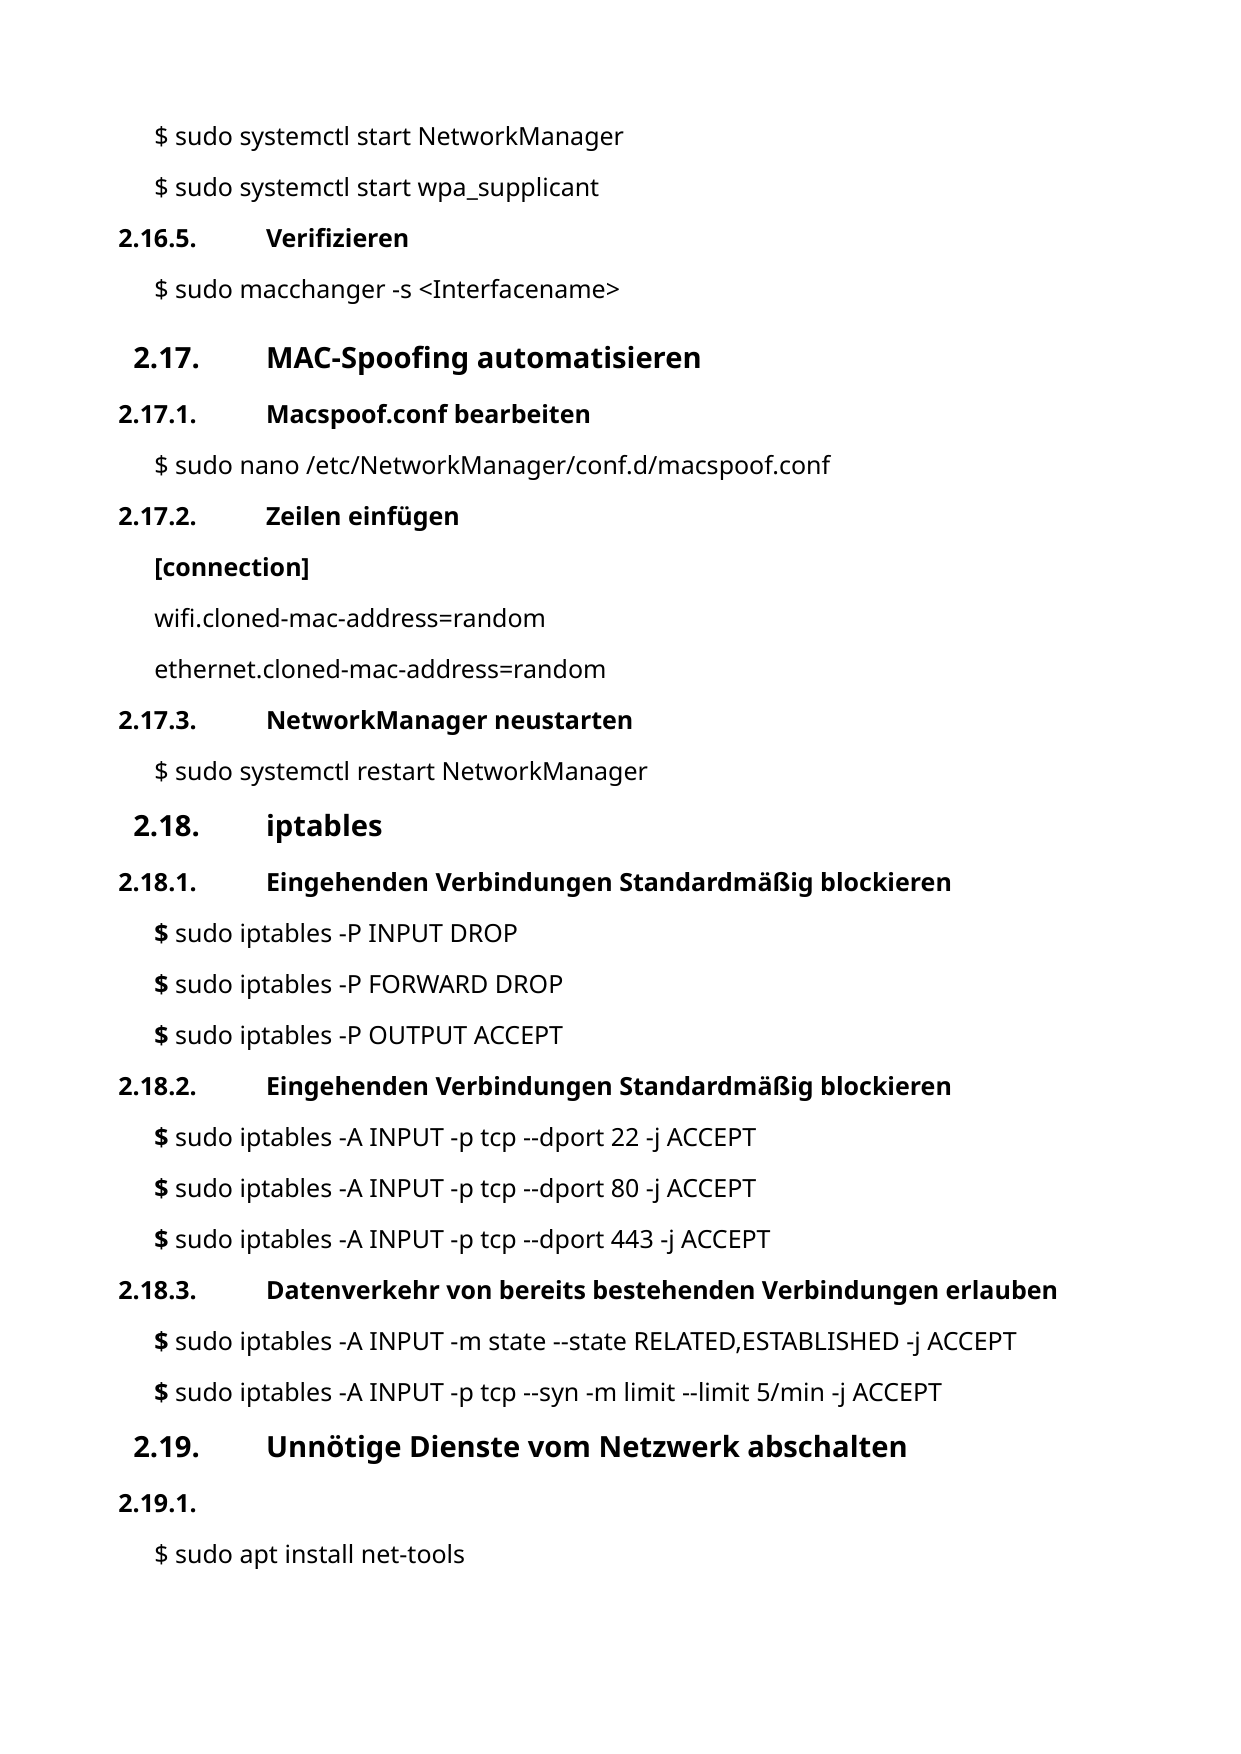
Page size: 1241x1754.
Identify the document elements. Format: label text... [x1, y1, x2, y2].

text $ sudo iptables -A INPUT -p tcp --dport 22 -j ACCEPT [154, 1120, 1122, 1154]
subtitle MAC-Spoofing automatisieren [118, 337, 1122, 377]
text $ sudo iptables -A INPUT -m state --state RELATED,ESTABLISHED -j ACCEPT [154, 1324, 1122, 1358]
subtitle Eingehenden Verbindungen Standardmäßig blockieren [118, 864, 1122, 899]
text $ sudo iptables -P OUTPUT ACCEPT [154, 1018, 1122, 1052]
subtitle Verifizieren [118, 220, 1122, 254]
text $ sudo systemctl start NetworkManager [154, 118, 1122, 152]
subtitle Datenverkehr von bereits bestehenden Verbindungen erlauben [118, 1273, 1122, 1307]
subtitle iptables [118, 805, 1122, 845]
text $ sudo macchanger -s <Interfacename> [154, 271, 1122, 305]
subtitle NetworkManager neustarten [118, 703, 1122, 737]
subtitle Eingehenden Verbindungen Standardmäßig blockieren [118, 1069, 1122, 1103]
subtitle Zeilen einfügen [118, 499, 1122, 533]
text ethernet.cloned-mac-address=random [154, 652, 1122, 686]
text $ sudo iptables -A INPUT -p tcp --syn -m limit --limit 5/min -j ACCEPT [154, 1375, 1122, 1409]
text [connection] [154, 550, 1122, 584]
text $ sudo nano /etc/NetworkManager/conf.d/macspoof.conf [154, 448, 1122, 482]
text $ sudo iptables -A INPUT -p tcp --dport 80 -j ACCEPT [154, 1171, 1122, 1205]
text wifi.cloned-mac-address=random [154, 601, 1122, 635]
text $ sudo iptables -P INPUT DROP [154, 916, 1122, 950]
text $ sudo iptables -P FORWARD DROP [154, 967, 1122, 1001]
text $ sudo iptables -A INPUT -p tcp --dport 443 -j ACCEPT [154, 1222, 1122, 1256]
text $ sudo systemctl start wpa_supplicant [154, 169, 1122, 203]
text $ sudo apt install net-tools [154, 1537, 1122, 1571]
text $ sudo systemctl restart NetworkManager [154, 754, 1122, 788]
subtitle Unnötige Dienste vom Netzwerk abschalten [118, 1426, 1122, 1466]
subtitle Macspoof.conf bearbeiten [118, 397, 1122, 431]
